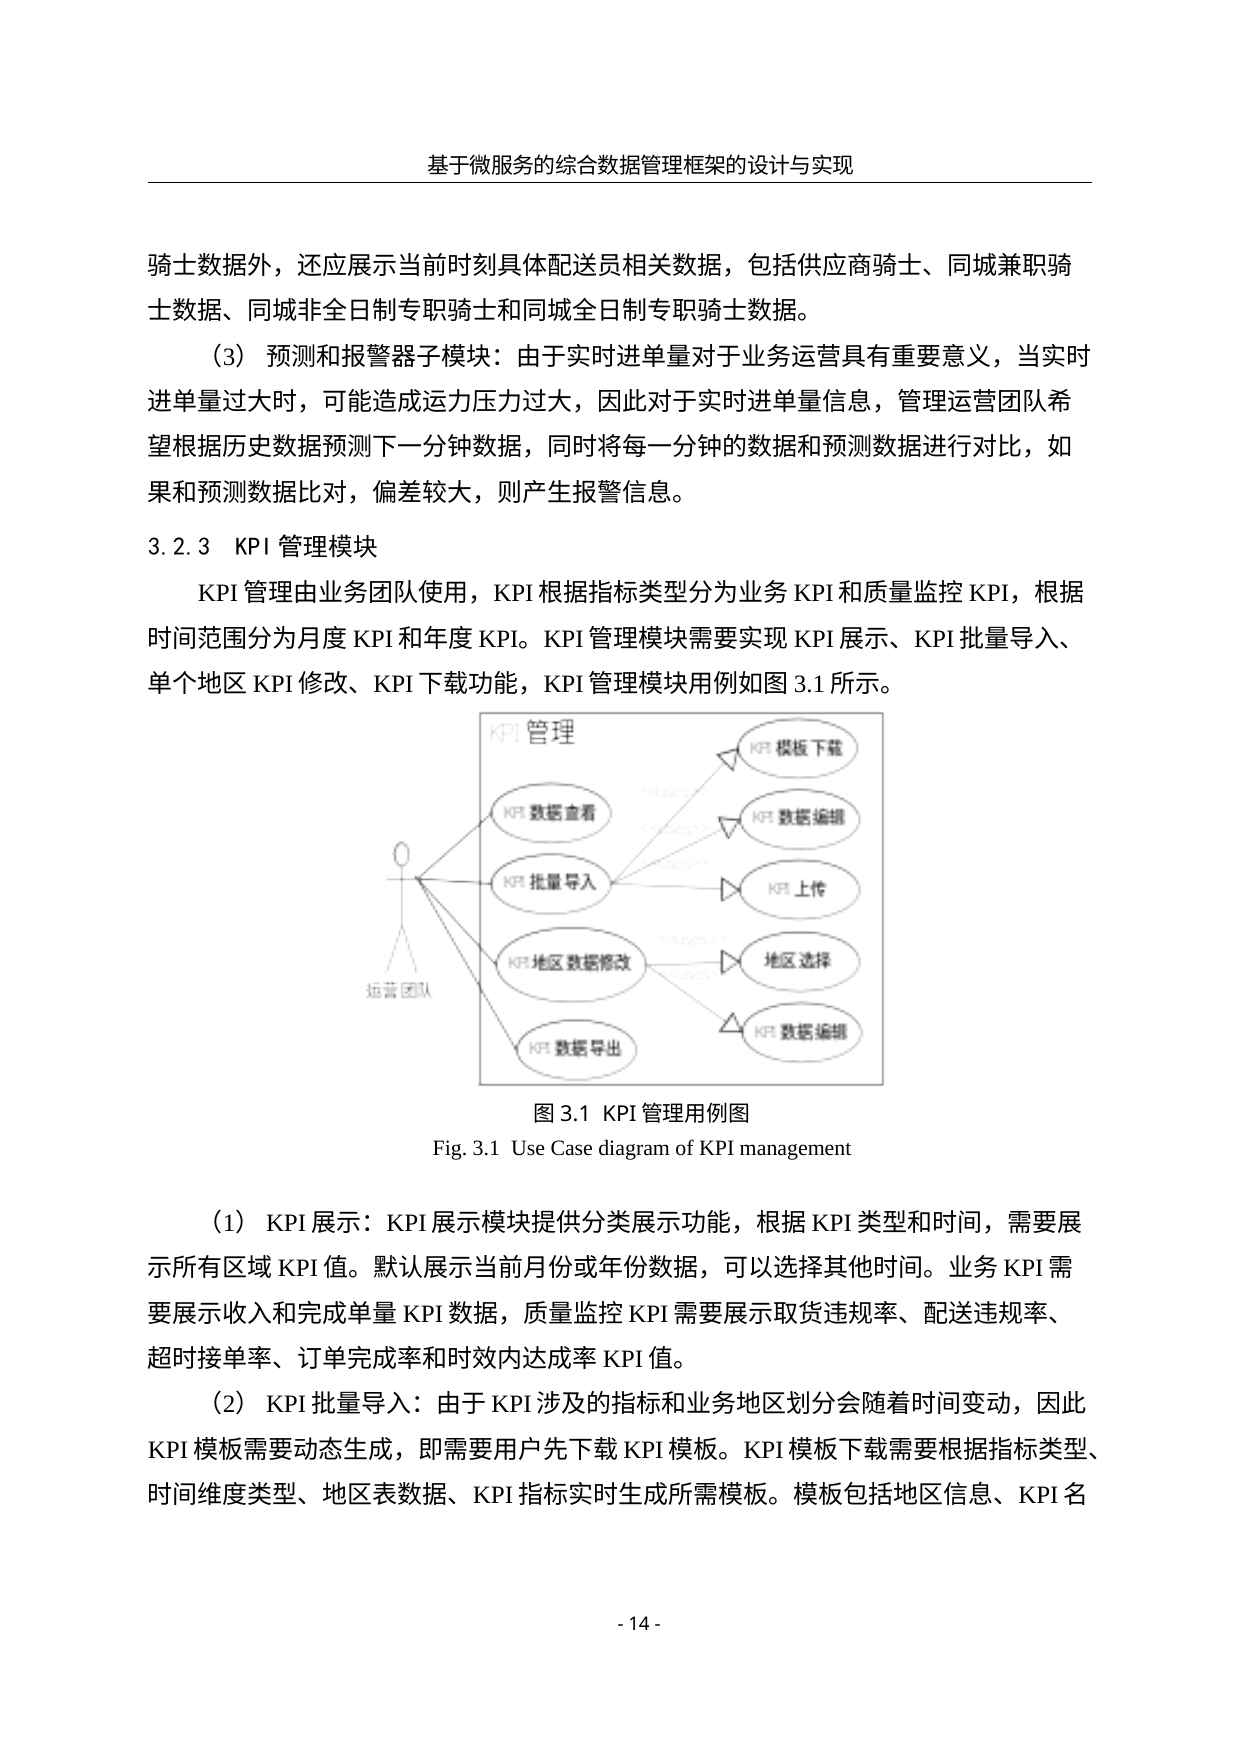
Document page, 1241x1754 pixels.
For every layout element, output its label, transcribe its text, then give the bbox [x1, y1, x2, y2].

text Fig. 3.1 Use Case diagram of KPI management [148, 1135, 1092, 1160]
text 图3.1 KPI管理用例图 [148, 1096, 1092, 1127]
text （3） 预测和报警器子模块：由于实时进单量对于业务运营具有重要意义，当实时进单量过大时，可能造成运力压力过大，因此对于实时进单量信息，管理运营团队希望根据历史数据预测下一分钟数据，同时将每一分钟的数据和预测数据进行对比，如果和预测数据比对，偏差较大，则产生报警信息。 [148, 336, 1092, 508]
text KPI管理由业务团队使用，KPI根据指标类型分为业务KPI和质量监控KPI，根据时间范围分为月度KPI和年度KPI。KPI管理模块需要实现KPI展示、KPI批量导入、单个地区KPI修改、KPI下载功能，KPI管理模块用例如图3.1所示。 [148, 573, 1092, 699]
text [148, 1384, 1092, 1511]
text （1） KPI展示：KPI展示模块提供分类展示功能，根据KPI类型和时间，需要展示所有区域KPI值。默认展示当前月份或年份数据，可以选择其他时间。业务KPI需要展示收入和完成单量KPI数据，质量监控KPI需要展示取货违规率、配送违规率、超时接单率、订单完成率和时效内达成率KPI值。 [148, 1203, 1092, 1375]
subtitle 3.2.3 KPI管理模块 [148, 530, 1092, 558]
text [148, 246, 1092, 327]
